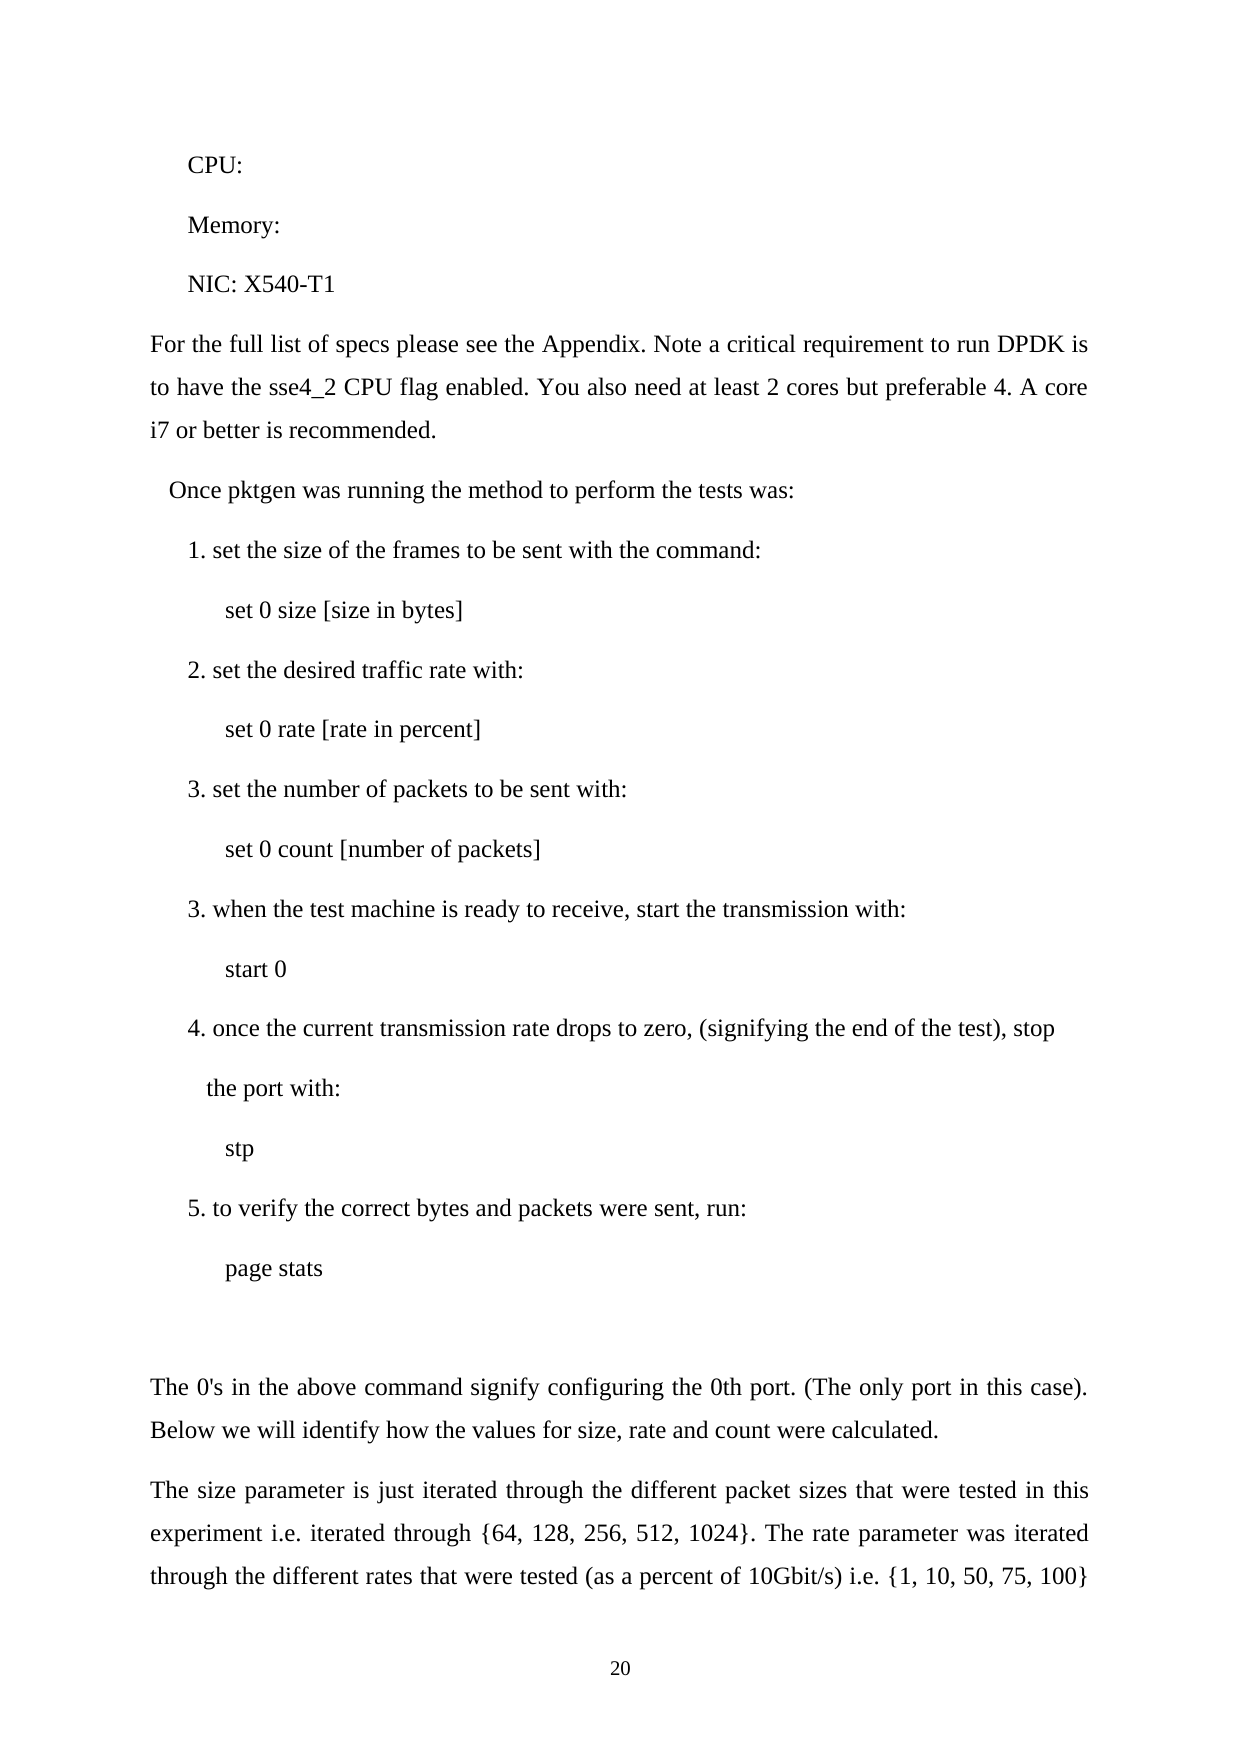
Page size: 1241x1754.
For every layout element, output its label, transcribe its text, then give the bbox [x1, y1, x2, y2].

text the port with: [150, 1073, 1090, 1102]
text 5. to verify the correct bytes and packets were sent, run: [150, 1193, 1090, 1222]
text Memory: [150, 210, 1090, 238]
text set 0 size [size in bytes] [150, 595, 1090, 624]
text start 0 [150, 954, 1090, 982]
text page stats [150, 1253, 1090, 1281]
text 2. set the desired traffic rate with: [150, 655, 1090, 683]
text The 0's in the above command signify configuring the 0th port. (The only port in this case). Below we will identify how the values for size, rate and count were calculated. [150, 1372, 1090, 1444]
text 3. set the number of packets to be sent with: [150, 774, 1090, 803]
text set 0 rate [rate in percent] [150, 714, 1090, 743]
text Once pktgen was running the method to perform the tests was: [150, 475, 1090, 504]
text stp [150, 1133, 1090, 1162]
text 3. when the test machine is ready to receive, start the transmission with: [150, 894, 1090, 923]
text CPU: [150, 150, 1090, 179]
text NIC: X540-T1 [150, 269, 1090, 298]
text 4. once the current transmission rate drops to zero, (signifying the end of the test), stop [150, 1013, 1090, 1042]
text 1. set the size of the frames to be sent with the command: [150, 535, 1090, 564]
text set 0 count [number of packets] [150, 834, 1090, 863]
text For the full list of specs please see the Appendix. Note a critical requirement to run DPDK is to have the sse4_2 CPU flag enabled. You also need at least 2 cores but preferable 4. A core i7 or better is recommended. [150, 329, 1090, 444]
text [150, 1475, 1090, 1590]
